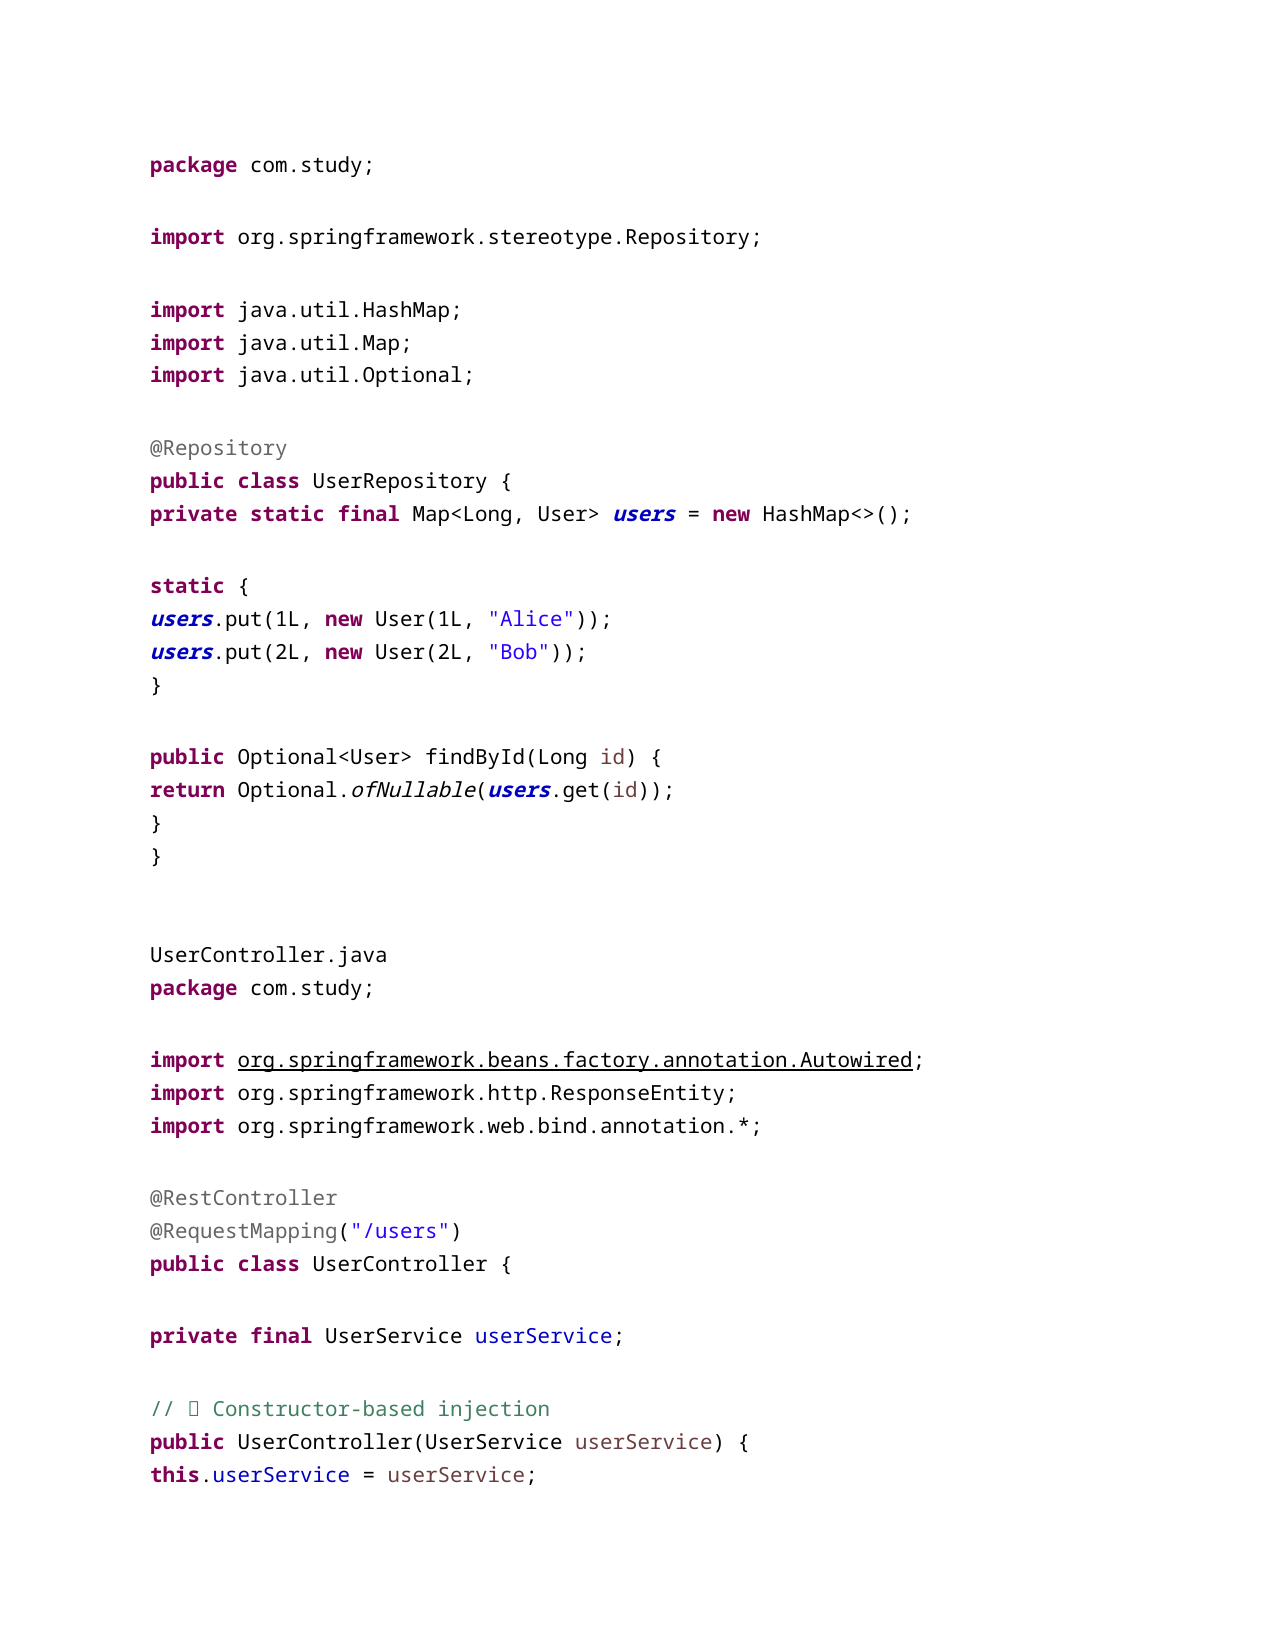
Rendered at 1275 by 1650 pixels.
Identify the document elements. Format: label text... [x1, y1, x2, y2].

text import java.util.Optional; [150, 361, 1125, 389]
text users.put(2L, new User(2L, "Bob")); [150, 637, 1125, 666]
text @Repository [150, 433, 1125, 461]
text import java.util.HashMap; [150, 295, 1125, 323]
text public class UserController { [150, 1249, 1125, 1278]
text @RequestMapping("/users") [150, 1216, 1125, 1245]
text private static final Map<Long, User> users = new HashMap<>(); [150, 499, 1125, 527]
text public Optional<User> findById(Long id) { [150, 742, 1125, 771]
text import org.springframework.http.ResponseEntity; [150, 1078, 1125, 1107]
text private final UserService userService; [150, 1322, 1125, 1350]
text // ✅ Constructor-based injection [150, 1394, 1125, 1422]
text import java.util.Map; [150, 328, 1125, 356]
text package com.study; [150, 150, 1125, 178]
text static { [150, 571, 1125, 600]
text UserController.java [150, 940, 1125, 968]
text import org.springframework.web.bind.annotation.*; [150, 1111, 1125, 1139]
text users.put(1L, new User(1L, "Alice")); [150, 604, 1125, 633]
text return Optional.ofNullable(users.get(id)); [150, 775, 1125, 804]
text } [150, 841, 1125, 869]
text public class UserRepository { [150, 466, 1125, 494]
text } [150, 808, 1125, 837]
text package com.study; [150, 973, 1125, 1001]
text @RestController [150, 1183, 1125, 1212]
text import org.springframework.stereotype.Repository; [150, 222, 1125, 251]
text import org.springframework.beans.factory.annotation.Autowired; [150, 1045, 1125, 1074]
text this.userService = userService; [150, 1460, 1125, 1488]
text public UserController(UserService userService) { [150, 1427, 1125, 1455]
text } [150, 670, 1125, 698]
